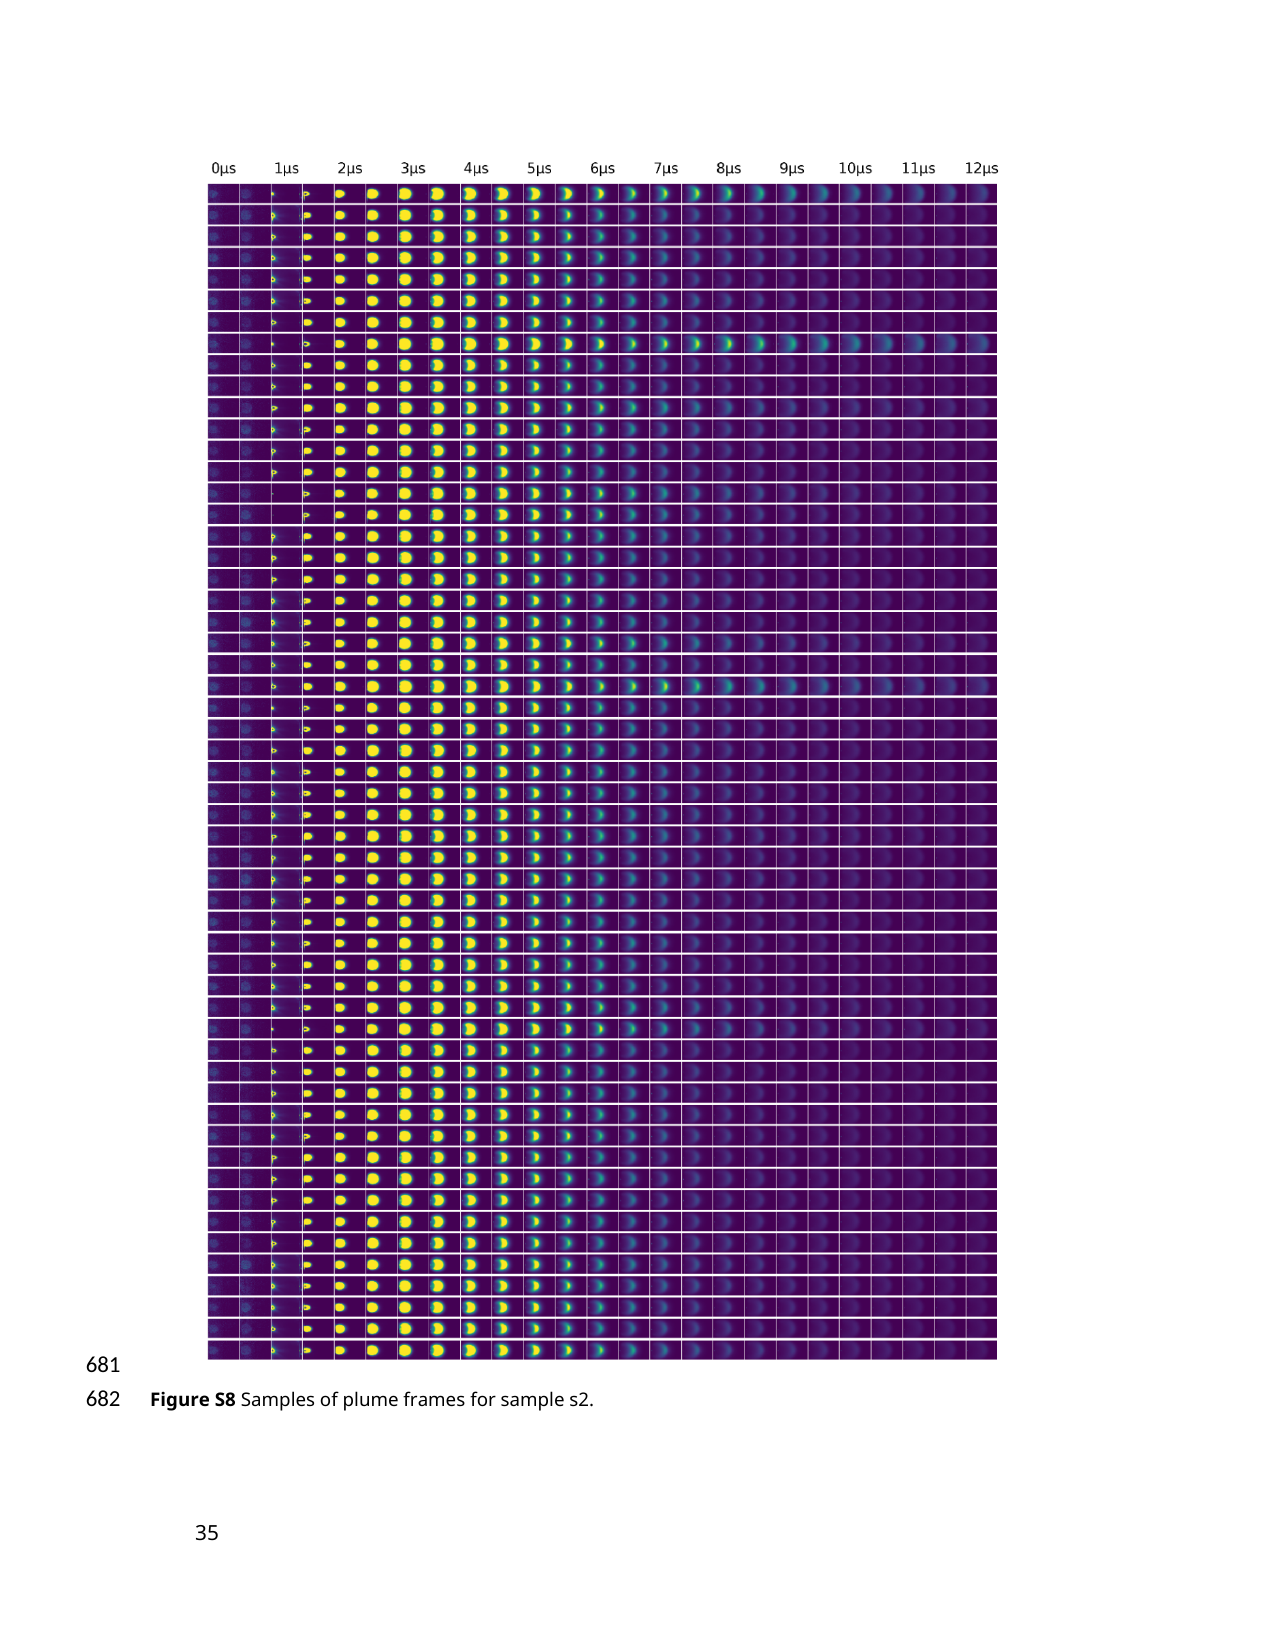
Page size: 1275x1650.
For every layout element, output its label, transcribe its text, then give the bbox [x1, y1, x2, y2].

text Figure S8 Samples of plume frames for sample s2. [150, 1386, 1125, 1412]
picture [195, 150, 1011, 1372]
